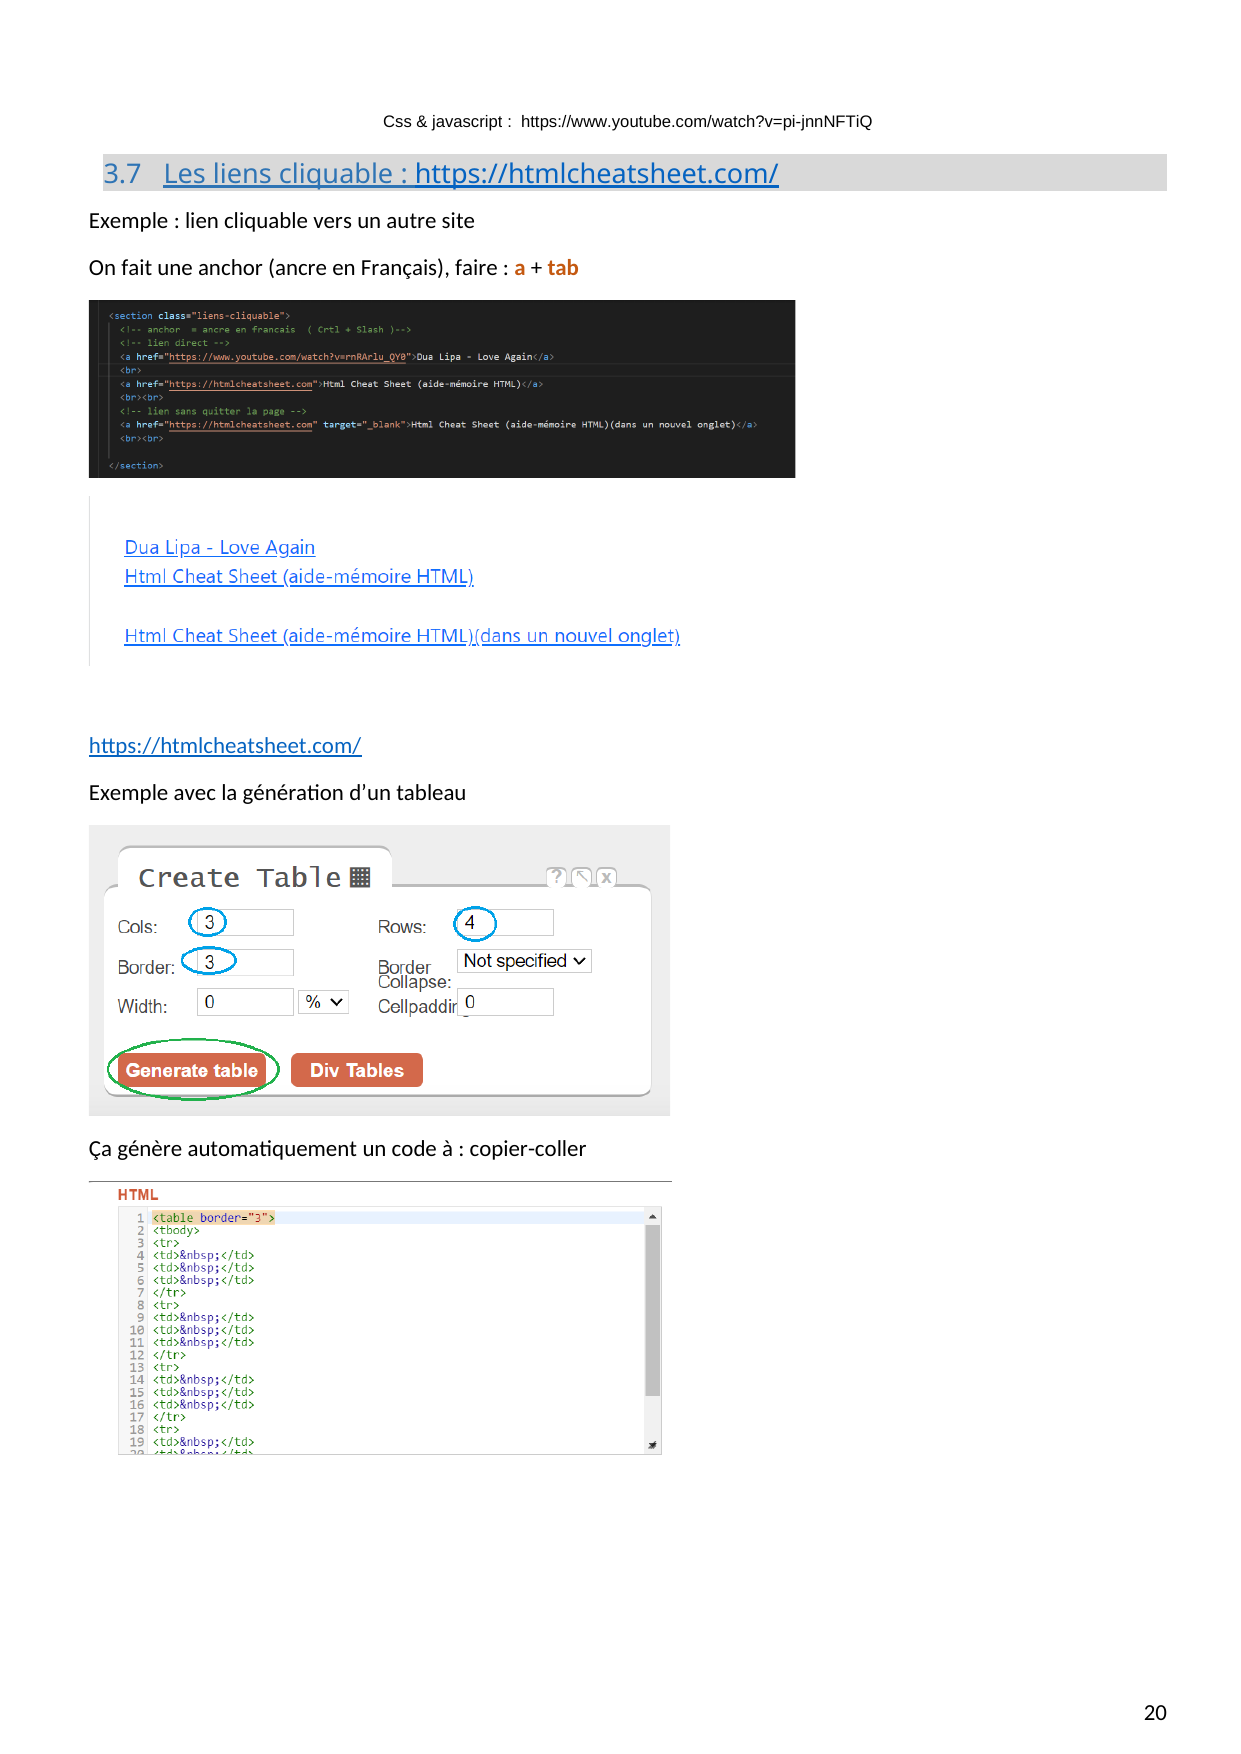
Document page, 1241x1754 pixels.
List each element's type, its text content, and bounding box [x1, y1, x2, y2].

text Ça génère automatiquement un code à : copier-coller [89, 1134, 1167, 1162]
text https://htmlcheatsheet.com/ [89, 731, 1167, 759]
picture [88, 300, 796, 478]
text Exemple avec la génération d’un tableau [89, 778, 1167, 806]
picture [88, 825, 671, 1116]
picture [88, 1181, 672, 1462]
picture [88, 496, 794, 666]
text On fait une anchor (ancre en Français), faire : a + tab [89, 253, 1167, 282]
subtitle Les liens cliquable : https://htmlcheatsheet.com/ [103, 154, 1167, 191]
text Exemple : lien cliquable vers un autre site [89, 207, 1167, 235]
